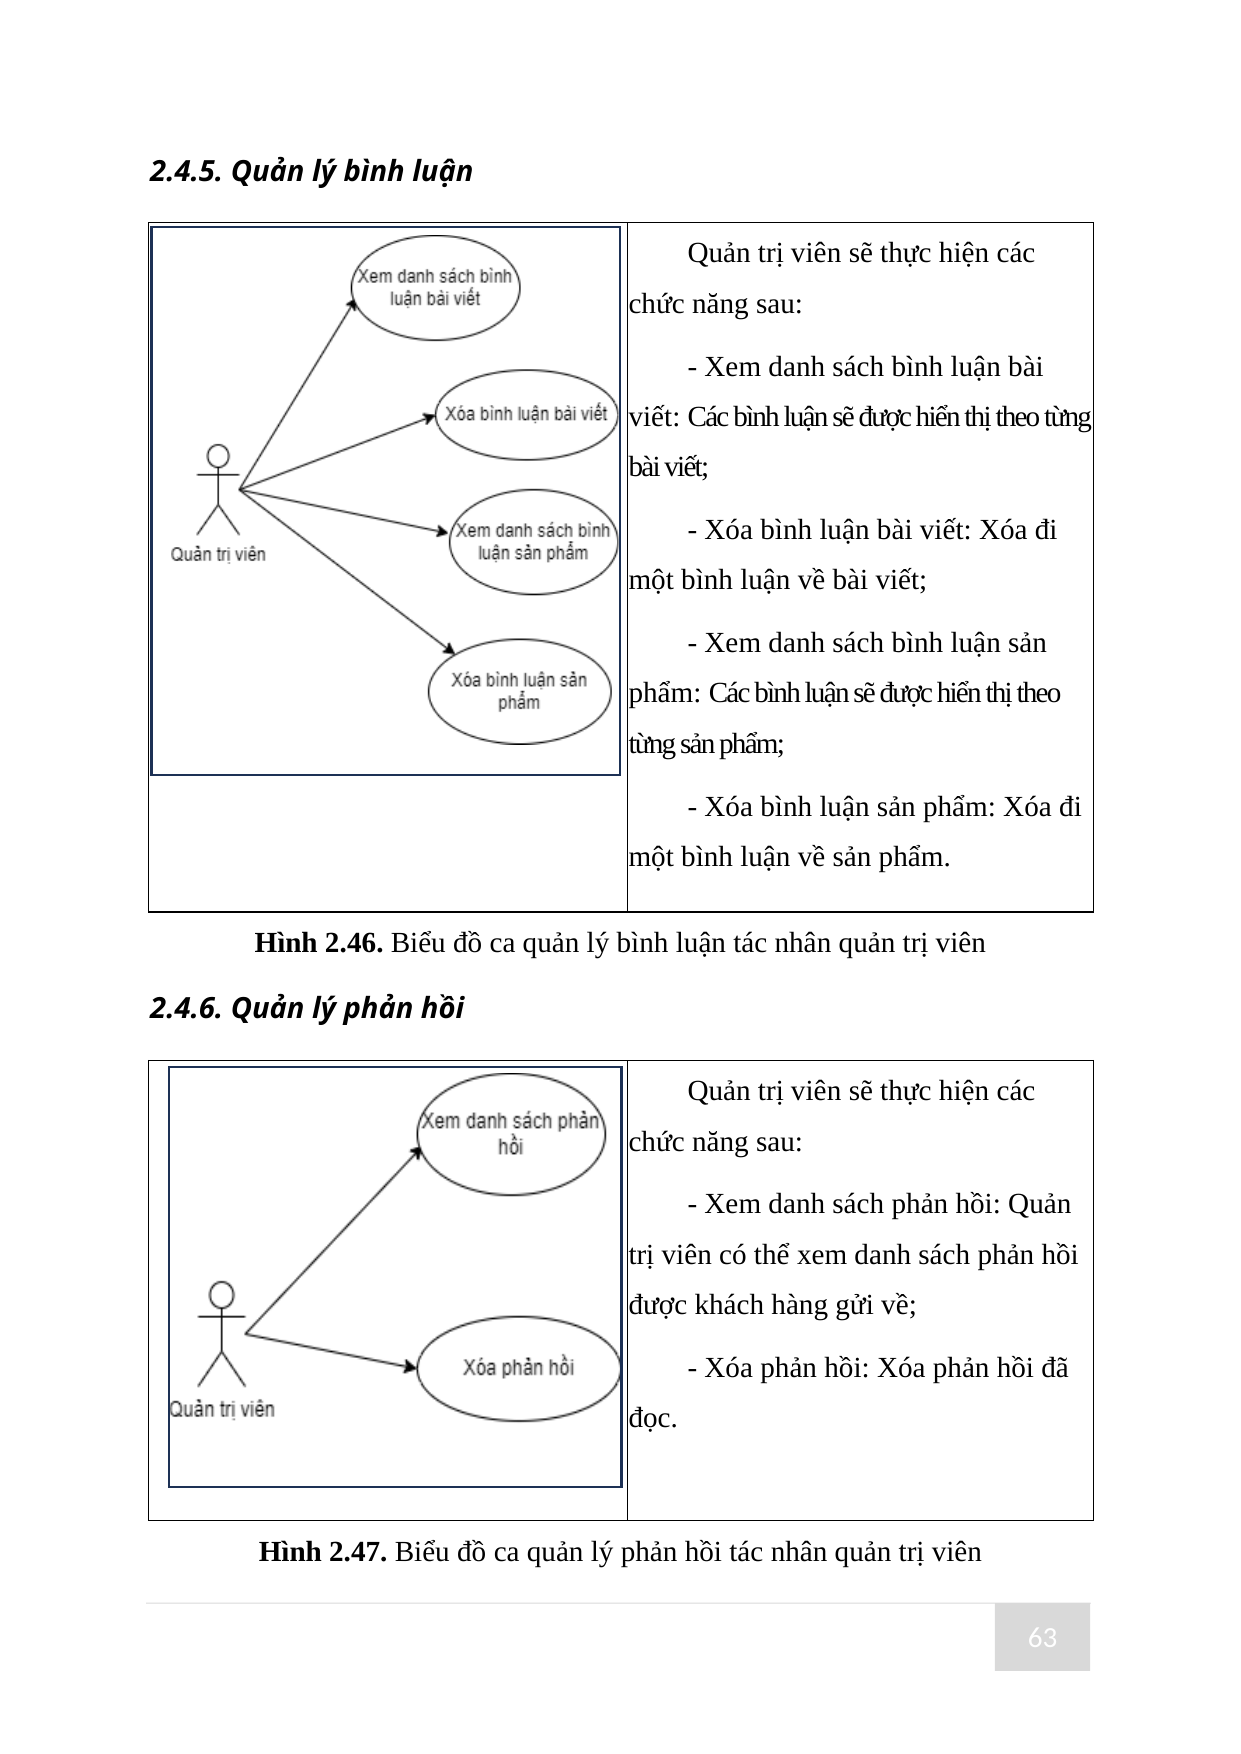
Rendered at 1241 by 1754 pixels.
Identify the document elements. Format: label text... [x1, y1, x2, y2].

table_header Quản trị viên sẽ thực hiện các chức năng sau: - Xem danh sách phản hồi: Quản trị viên có thể xem danh sách phản hồi được khách hàng gửi về; - Xóa phản hồi: Xóa phản hồi đã đọc. [628, 1061, 1093, 1520]
table_header [149, 1061, 627, 1520]
text Hình 2.47. Biểu đồ ca quản lý phản hồi tác nhân quản trị viên [150, 1534, 1090, 1567]
table_header Quản trị viên sẽ thực hiện các chức năng sau: - Xem danh sách bình luận bài viết: Các bình luận sẽ được hiển thị theo từng bài viết; - Xóa bình luận bài viết: Xóa đi một bình luận về bài viết; - Xem danh sách bình luận sản phẩm: Các bình luận sẽ được hiển thị theo từng sản phẩm; - Xóa bình luận sản phẩm: Xóa đi một bình luận về sản phẩm. [628, 223, 1093, 911]
table_header [149, 223, 627, 911]
text Hình 2.46. Biểu đồ ca quản lý bình luận tác nhân quản trị viên [150, 925, 1090, 958]
subtitle 2.4.5. Quản lý bình luận [150, 150, 1090, 190]
subtitle 2.4.6. Quản lý phản hồi [150, 988, 1090, 1027]
picture [171, 235, 619, 745]
picture [170, 1073, 620, 1424]
